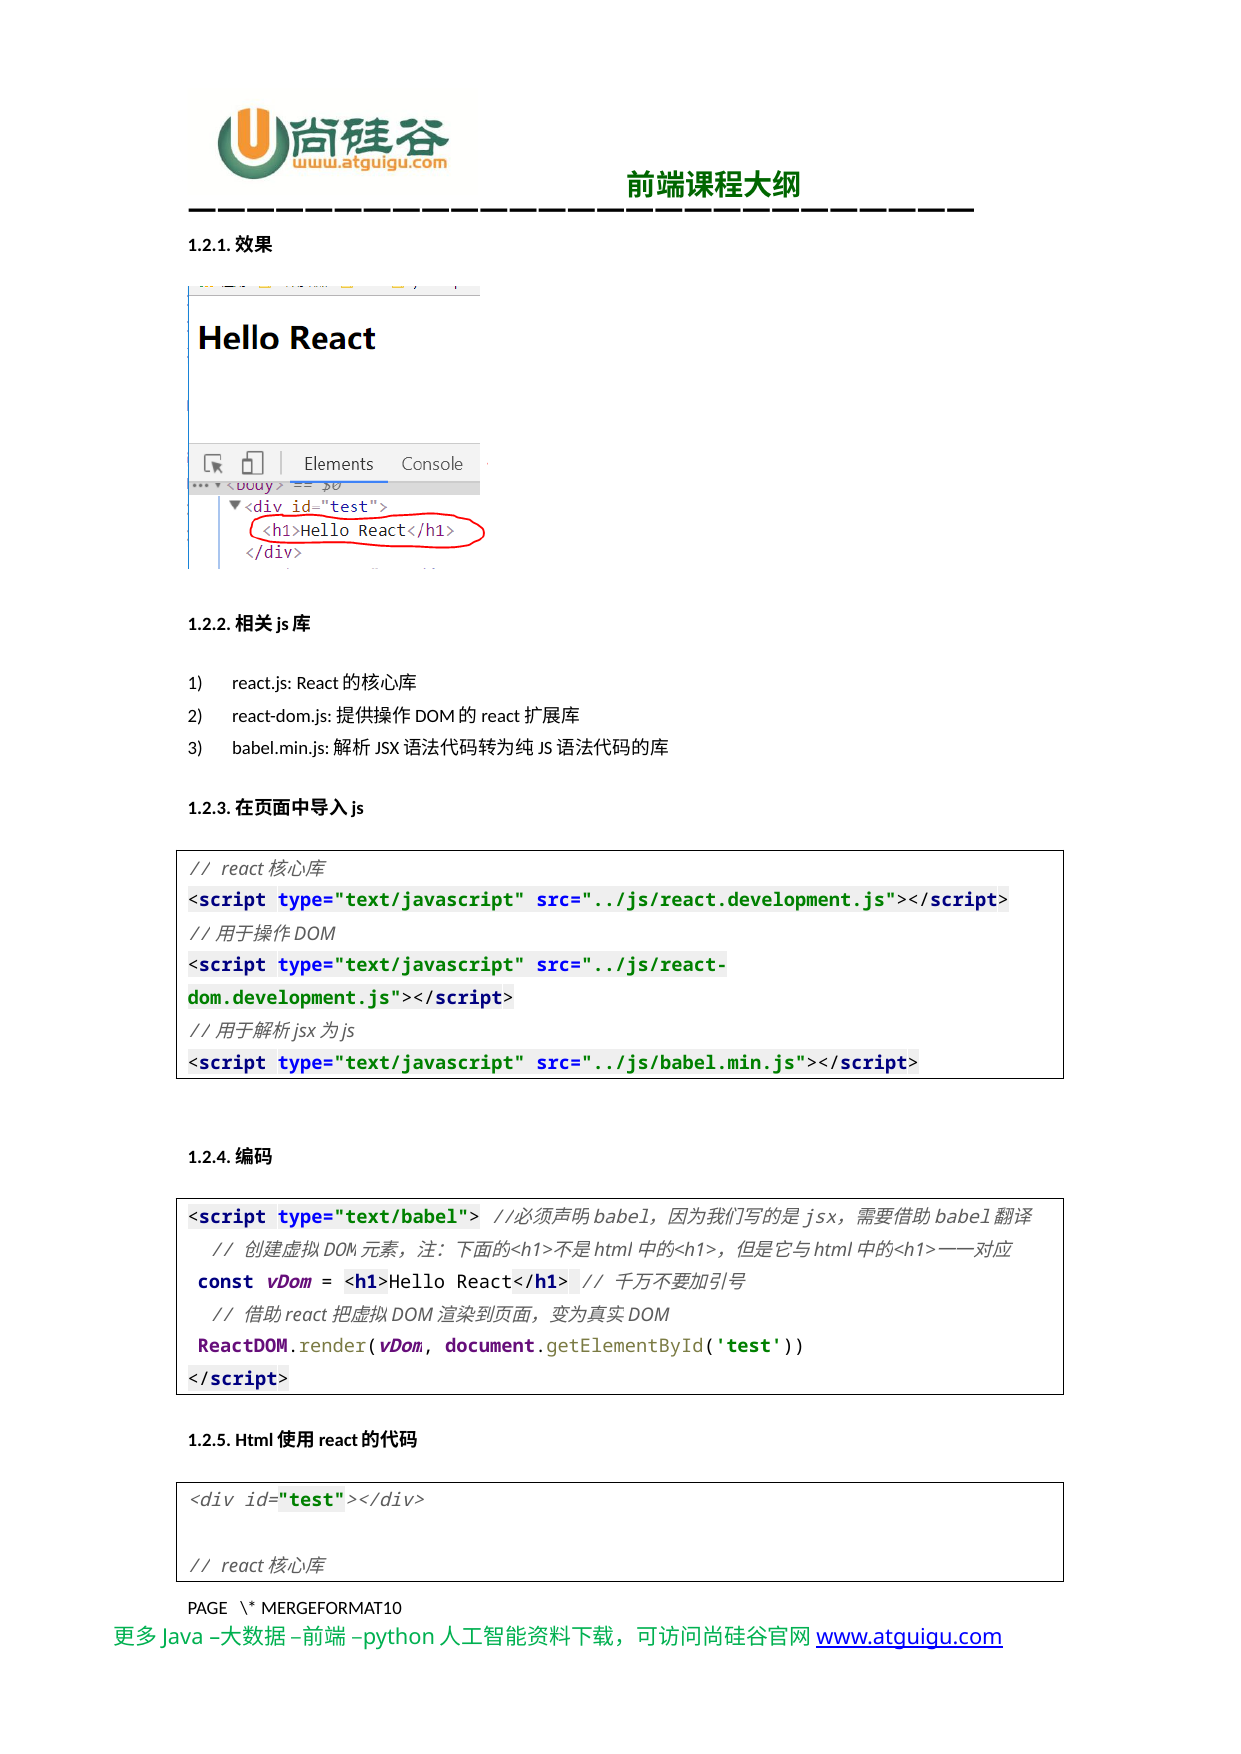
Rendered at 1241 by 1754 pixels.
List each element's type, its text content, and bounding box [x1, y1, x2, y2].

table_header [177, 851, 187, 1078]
list react-dom.js: 提供操作DOM的react扩展库 [187, 698, 1053, 730]
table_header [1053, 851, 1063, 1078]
subtitle Html使用react的代码 [187, 1422, 1053, 1455]
subtitle 在页面中导入js [187, 790, 1053, 822]
subtitle 编码 [187, 1139, 1053, 1171]
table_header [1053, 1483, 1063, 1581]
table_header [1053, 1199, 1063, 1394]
subtitle 相关js库 [187, 606, 1053, 638]
subtitle 效果 [187, 227, 1053, 259]
list react.js: React的核心库 [187, 665, 1053, 698]
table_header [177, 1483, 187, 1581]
picture [187, 88, 479, 195]
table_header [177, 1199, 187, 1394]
list babel.min.js: 解析JSX语法代码转为纯JS语法代码的库 [187, 730, 1053, 763]
picture [187, 286, 488, 569]
